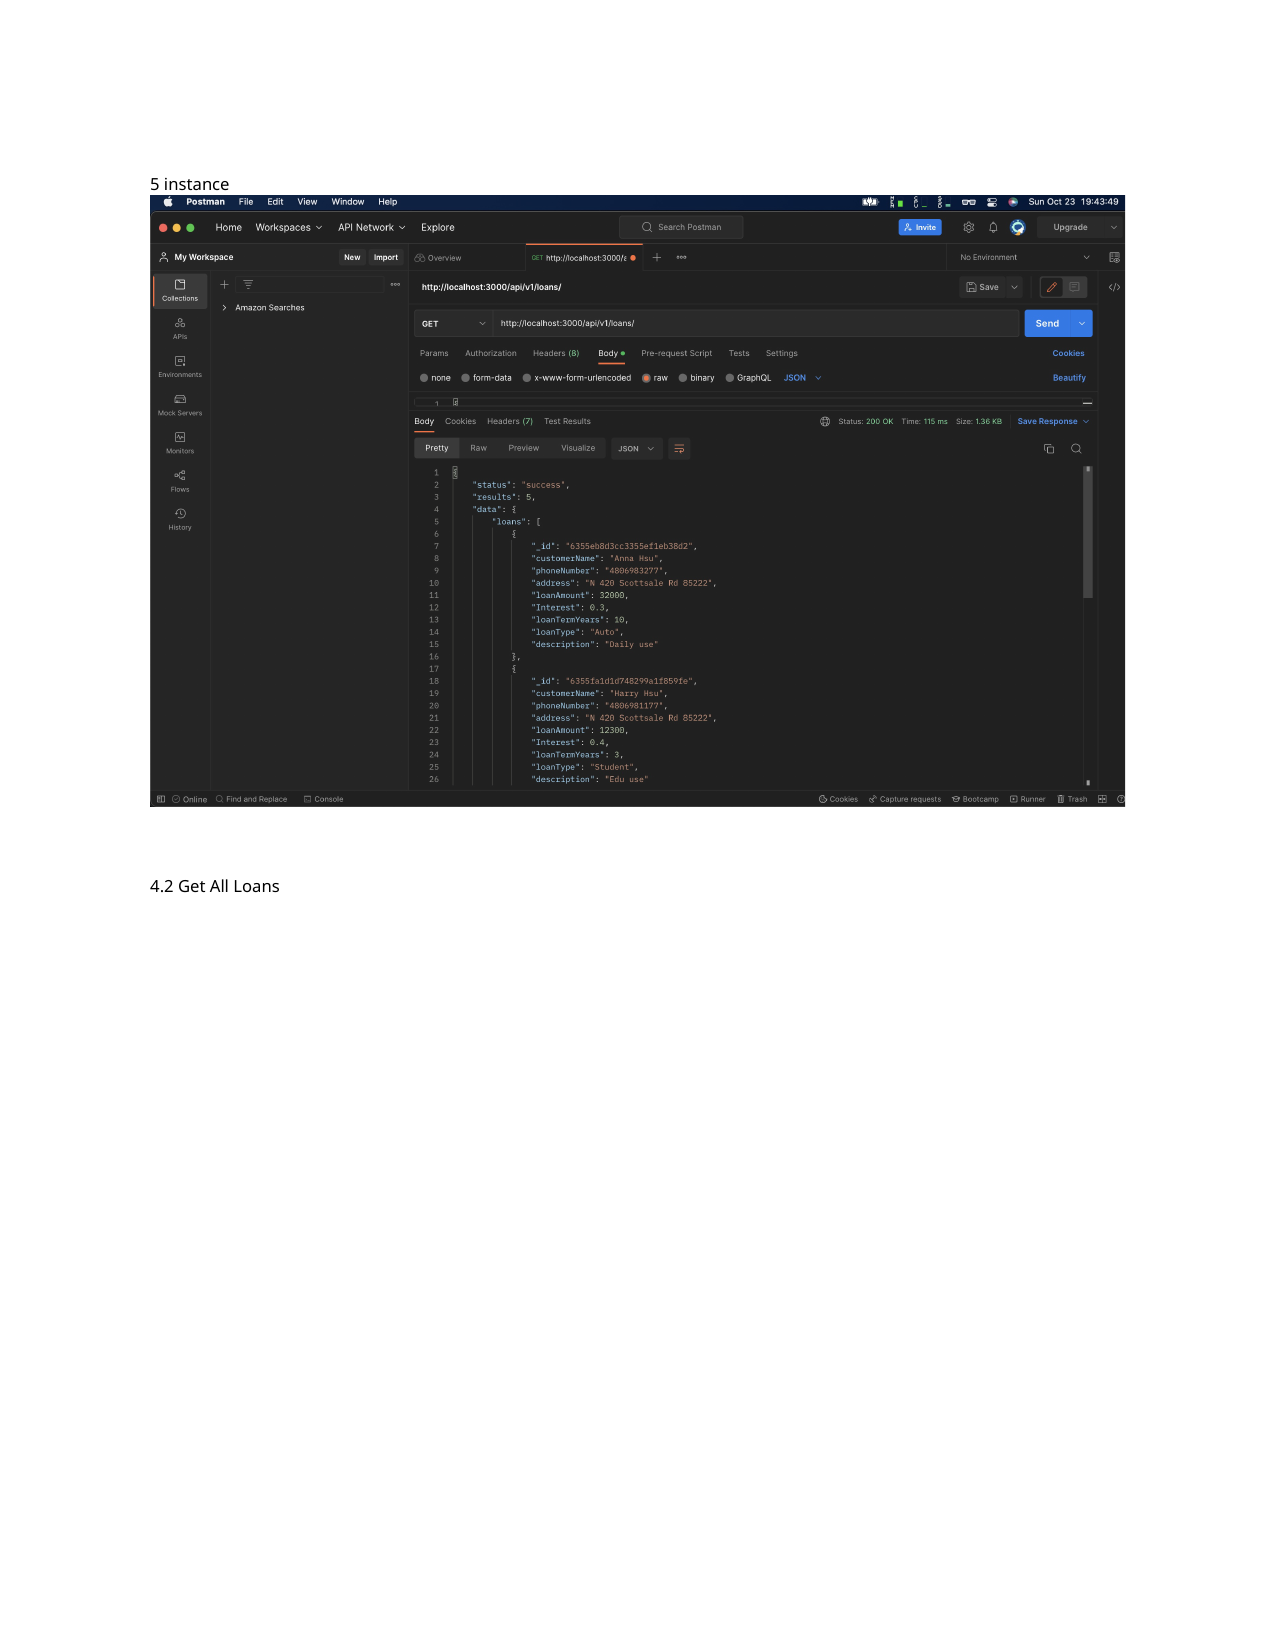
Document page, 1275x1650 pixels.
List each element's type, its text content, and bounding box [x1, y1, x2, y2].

text 5 instance [150, 173, 1125, 195]
picture [150, 195, 1125, 807]
text 4.2 Get All Loans [150, 874, 1125, 897]
